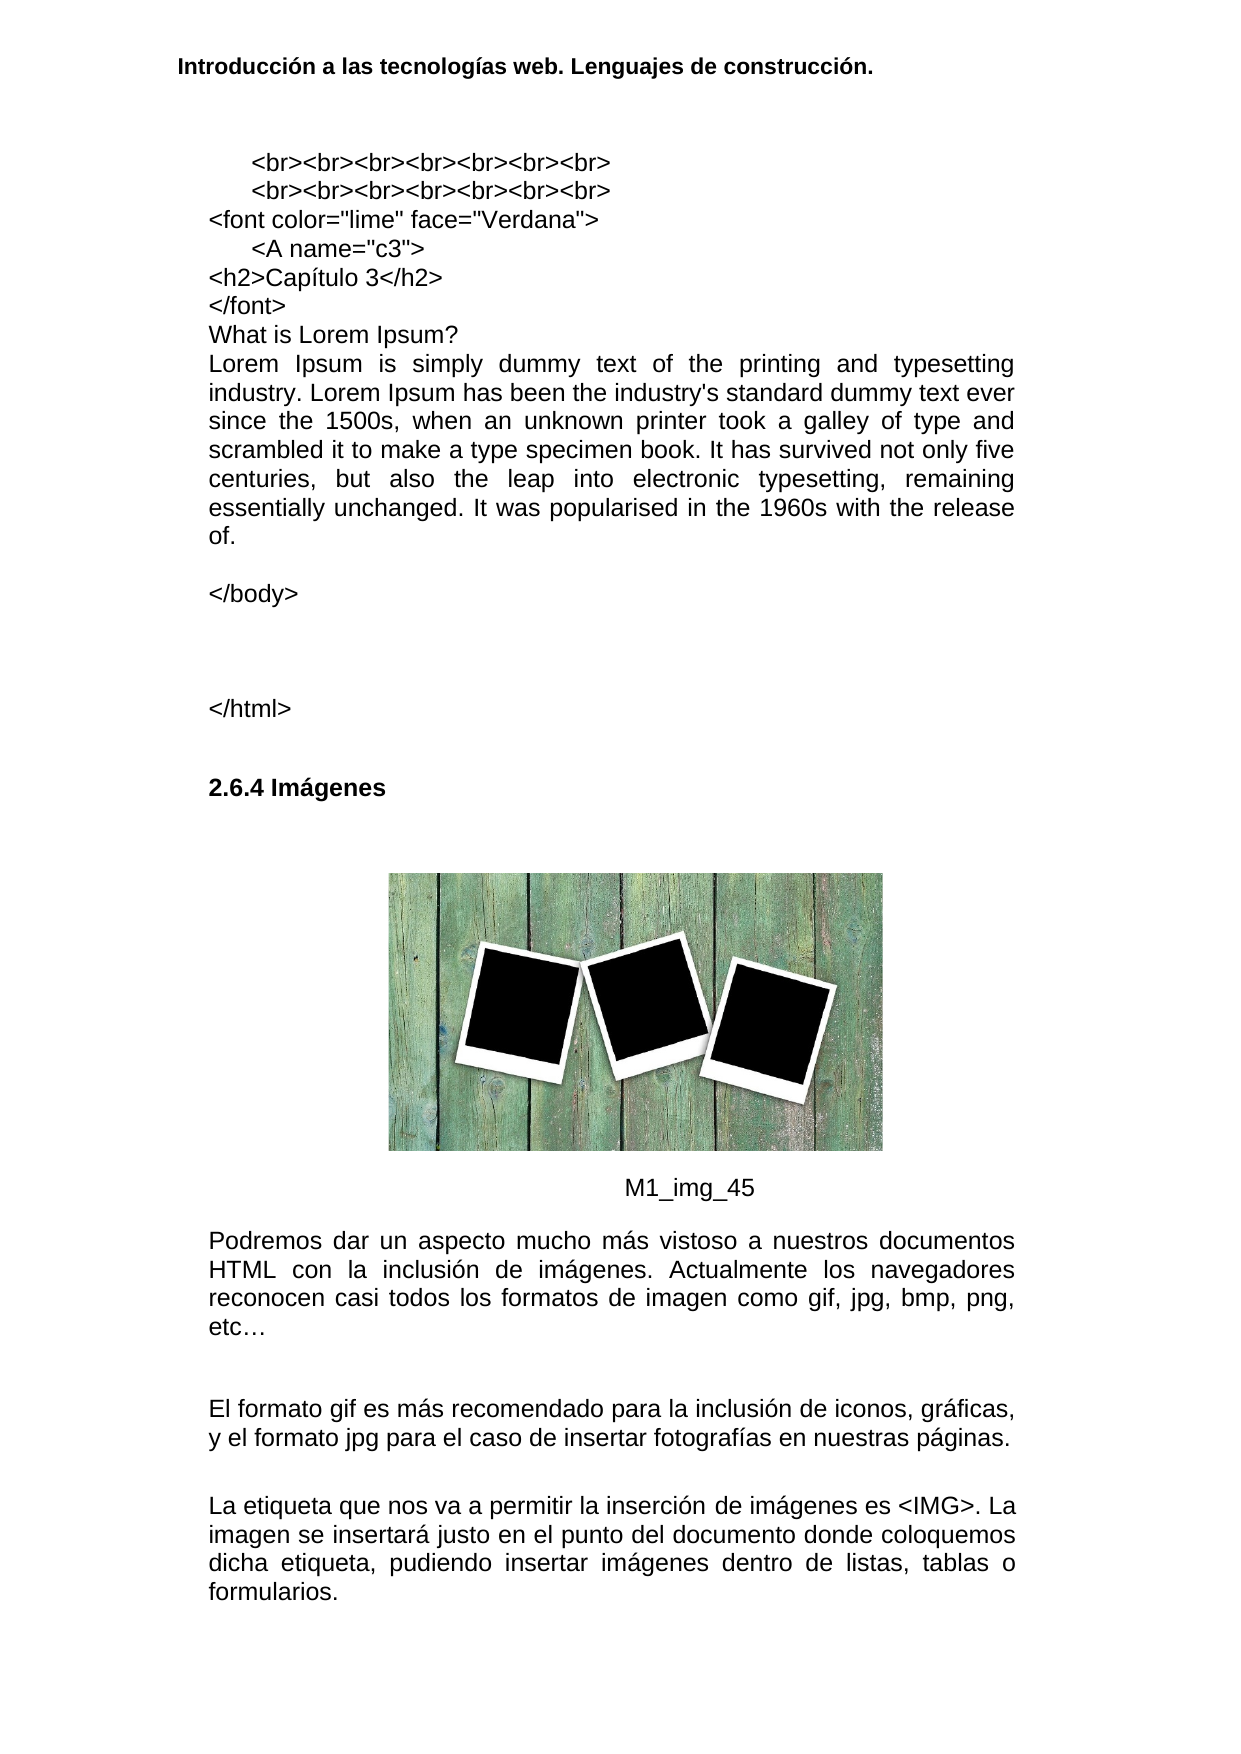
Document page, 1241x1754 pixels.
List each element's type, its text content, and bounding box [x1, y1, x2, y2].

text 2.6.4 Imágenes [208, 773, 1063, 802]
text <font color="lime" face="Verdana"> [208, 205, 1016, 234]
text </font> [208, 291, 1016, 320]
picture [388, 873, 883, 1151]
text </body> [208, 579, 1016, 608]
text </html> [208, 694, 1016, 723]
text El formato gif es más recomendado para la inclusión de iconos, gráficas, y el formato jpg para el caso de insertar fotografías en nuestras páginas. [208, 1394, 1017, 1452]
text La etiqueta que nos va a permitir la inserción de imágenes es <IMG>. La imagen se insertará justo en el punto del documento donde coloquemos dicha etiqueta, pudiendo insertar imágenes dentro de listas, tablas o formularios. [208, 1491, 1017, 1606]
text Podremos dar un aspecto mucho más vistoso a nuestros documentos HTML con la inclusión de imágenes. Actualmente los navegadores reconocen casi todos los formatos de imagen como gif, jpg, bmp, png, etc… [208, 1226, 1017, 1341]
text What is Lorem Ipsum? [208, 320, 1016, 349]
text M1_img_45 [208, 1172, 1063, 1201]
text Lorem Ipsum is simply dummy text of the printing and typesetting industry. Lorem Ipsum has been the industry's standard dummy text ever since the 1500s, when an unknown printer took a galley of type and scrambled it to make a type specimen book. It has survived not only five centuries, but also the leap into electronic typesetting, remaining essentially unchanged. It was popularised in the 1960s with the release of. [208, 349, 1016, 550]
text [208, 148, 1016, 176]
text <A name="c3"> [208, 234, 1016, 263]
text <br><br><br><br><br><br><br> [208, 176, 1016, 205]
text <h2>Capítulo 3</h2> [208, 263, 1016, 291]
